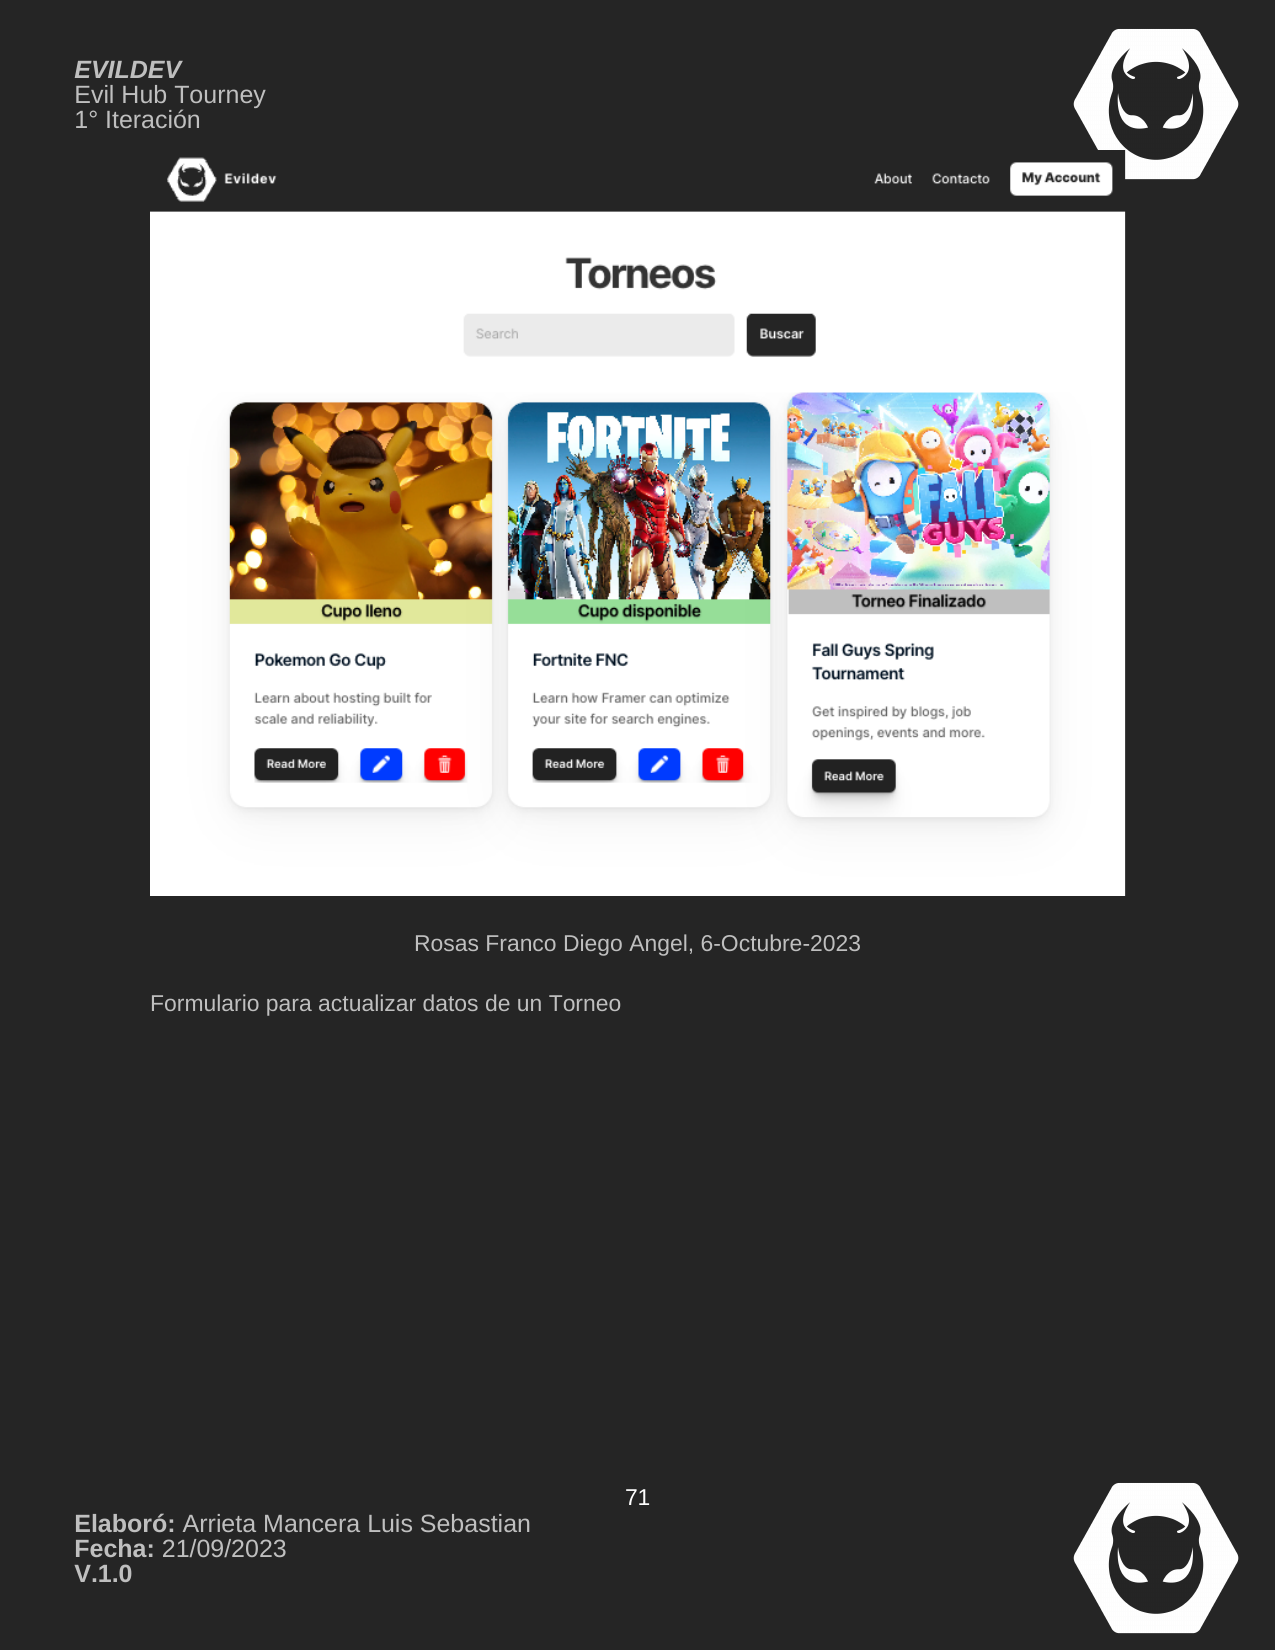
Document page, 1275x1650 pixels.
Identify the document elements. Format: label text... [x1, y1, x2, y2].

text Formulario para actualizar datos de un Torneo [150, 990, 1125, 1017]
picture [1073, 1472, 1239, 1644]
picture [150, 18, 1239, 896]
text Rosas Franco Diego Angel, 6-Octubre-2023 [150, 930, 1125, 956]
